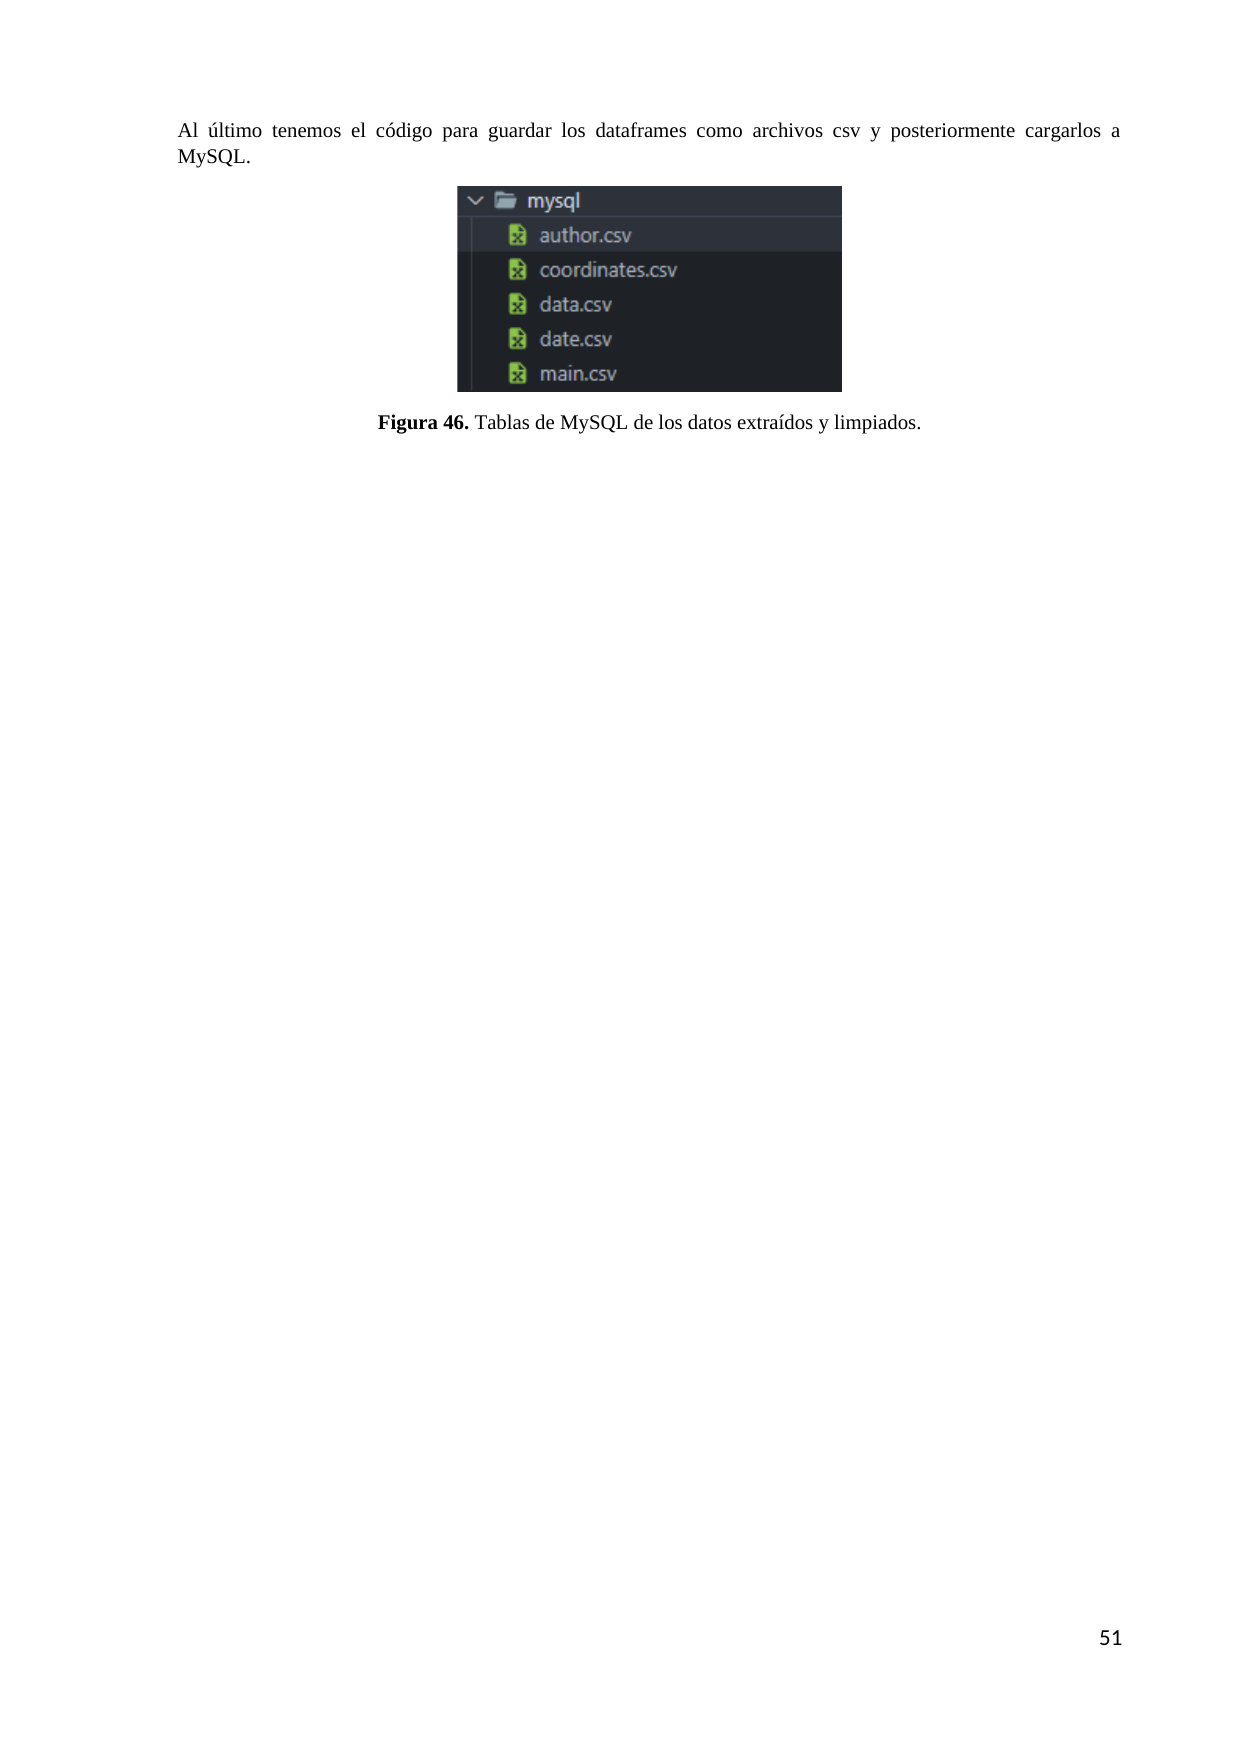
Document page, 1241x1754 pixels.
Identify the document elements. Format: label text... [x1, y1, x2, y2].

picture [457, 186, 842, 392]
text Figura 46. Tablas de MySQL de los datos extraídos y limpiados. [177, 410, 1122, 434]
text Al último tenemos el código para guardar los dataframes como archivos csv y posteriormente cargarlos a MySQL. [177, 118, 1122, 168]
